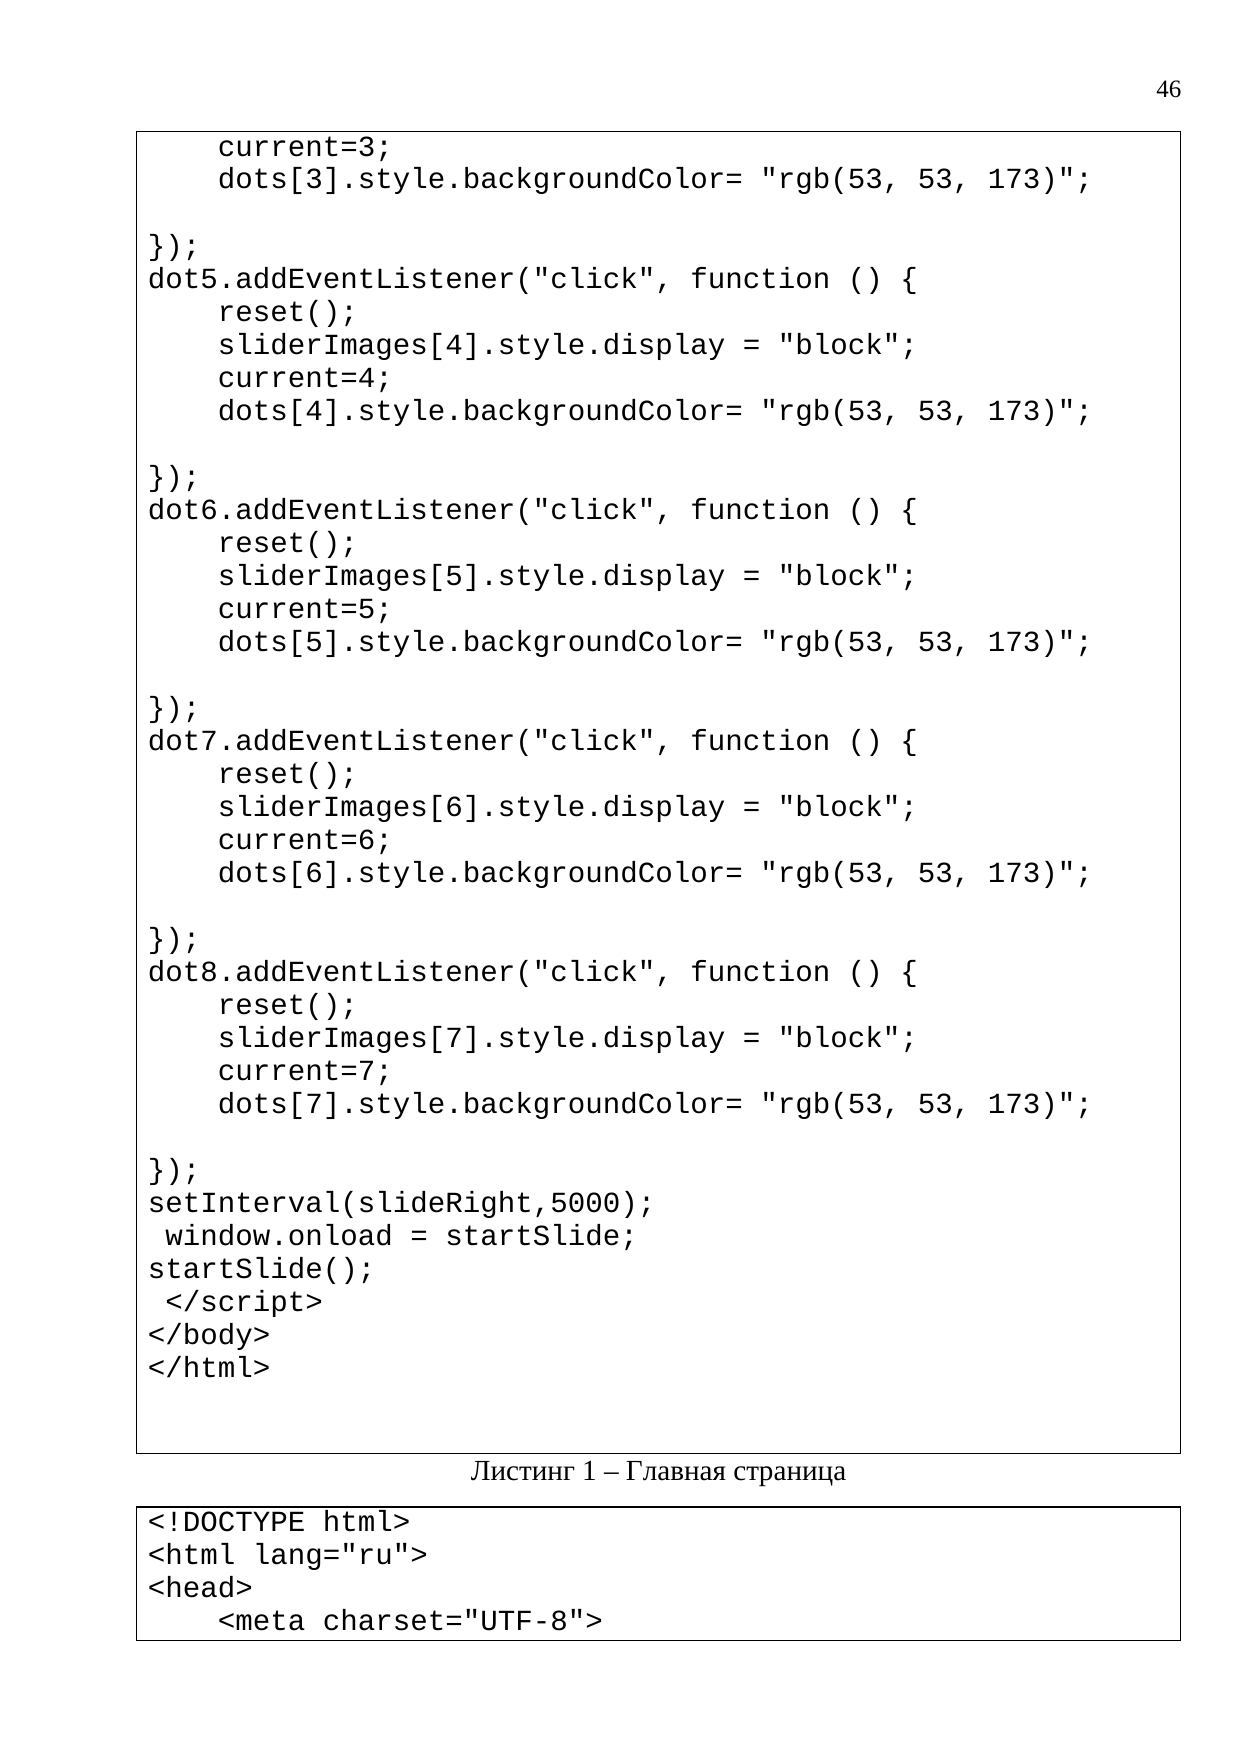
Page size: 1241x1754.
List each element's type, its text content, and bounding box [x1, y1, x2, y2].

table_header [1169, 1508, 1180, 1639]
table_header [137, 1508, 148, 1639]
text Листинг 1 – Главная страница [136, 1454, 1181, 1487]
